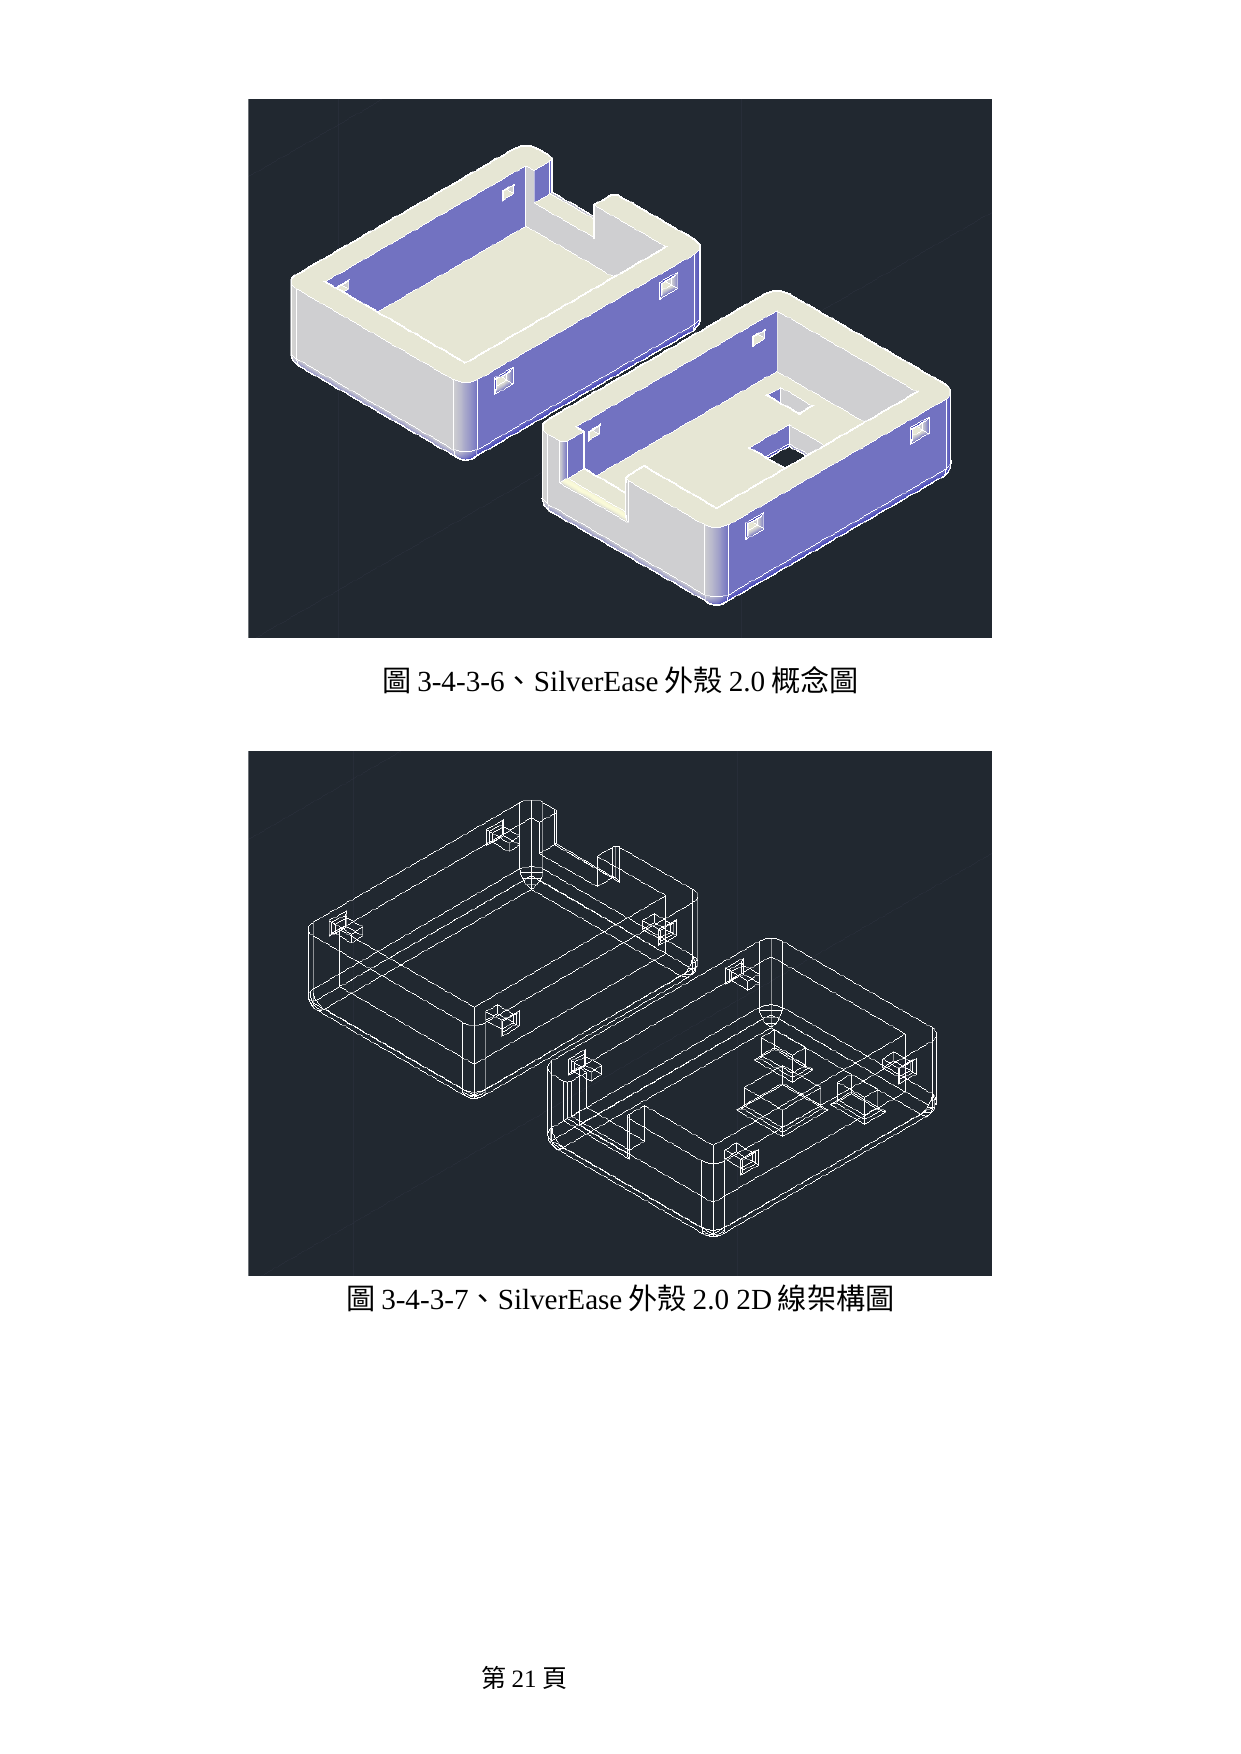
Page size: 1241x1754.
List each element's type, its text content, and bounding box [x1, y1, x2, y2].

picture [248, 751, 992, 1276]
picture [248, 99, 992, 639]
text 圖3-4-3-6、SilverEase外殼2.0概念圖 [118, 639, 1122, 718]
text 圖3-4-3-7、SilverEase外殼2.0 2D線架構圖 [89, 1275, 1152, 1318]
